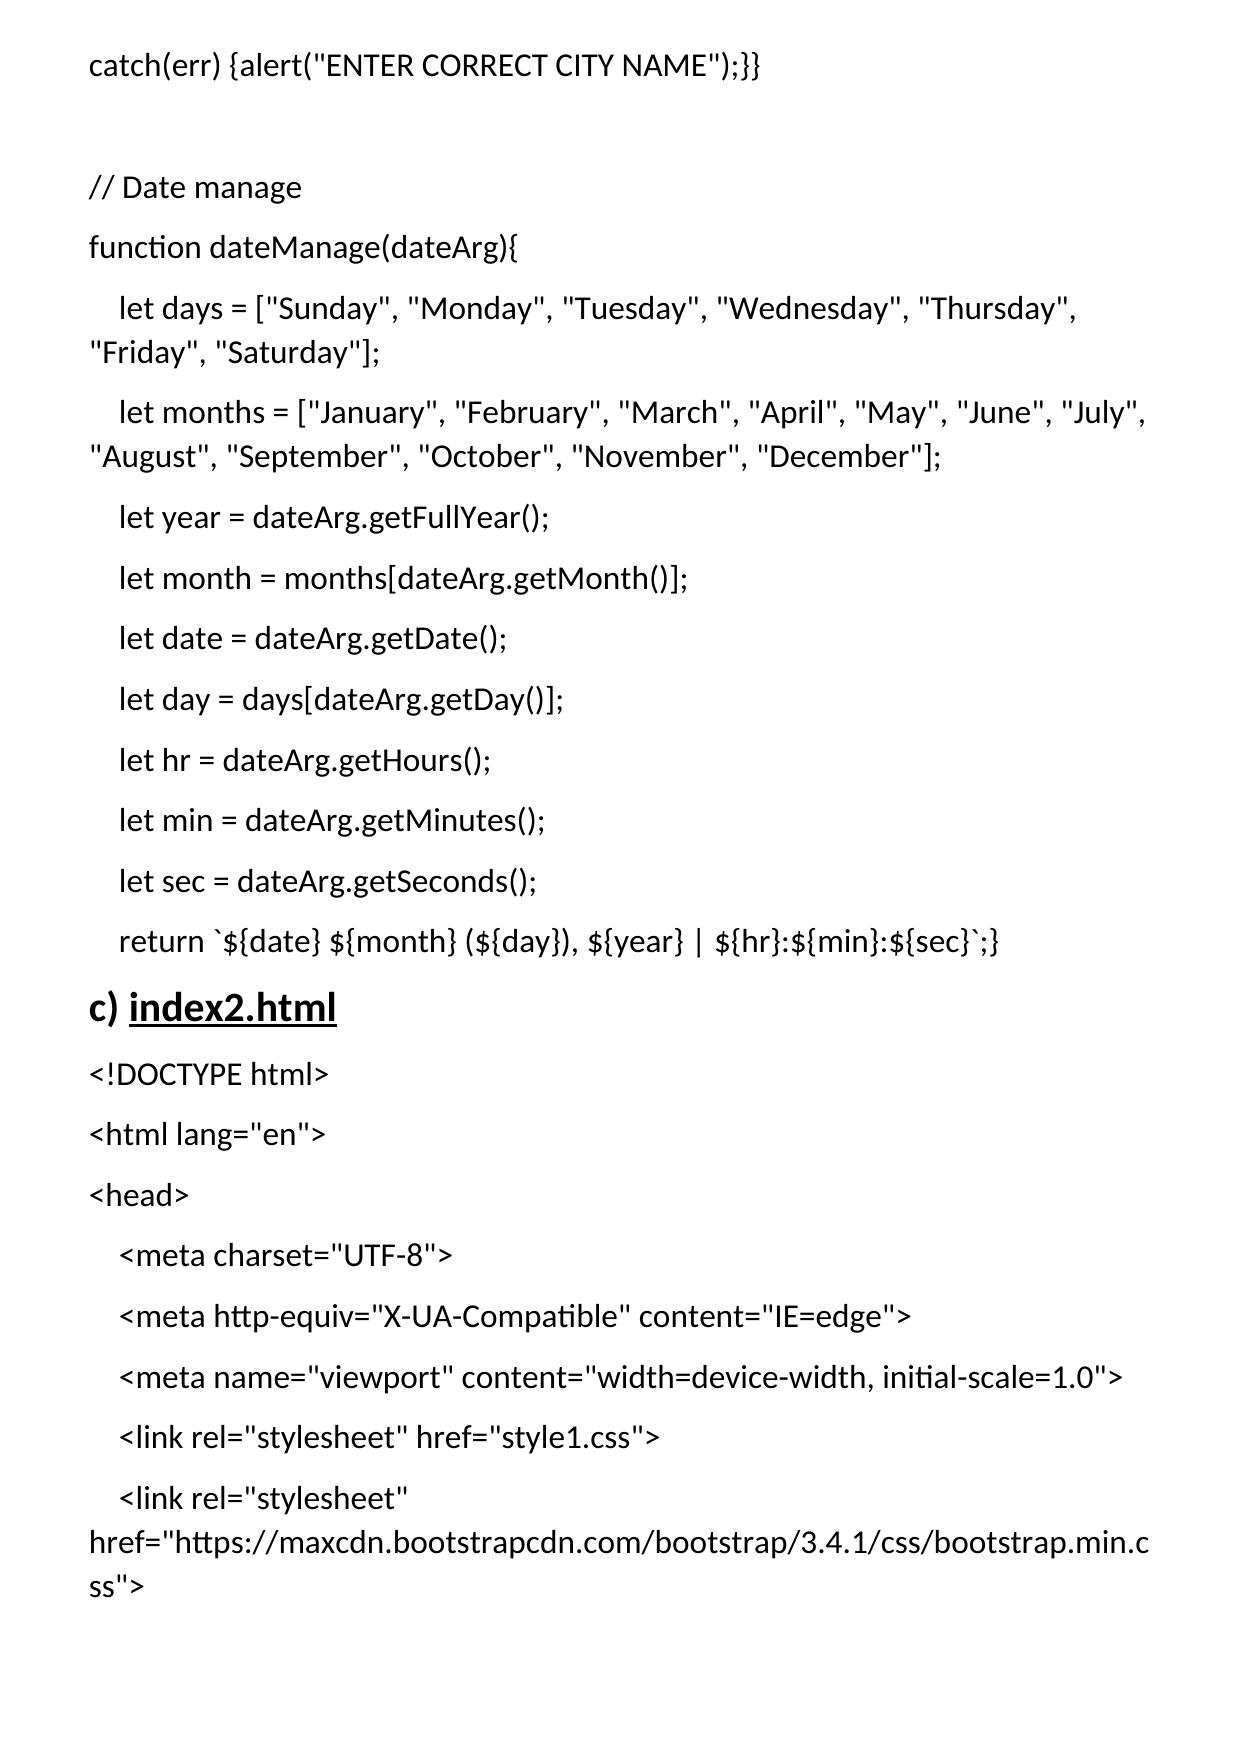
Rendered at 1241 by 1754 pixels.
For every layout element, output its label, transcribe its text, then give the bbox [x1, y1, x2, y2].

text return `${date} ${month} (${day}), ${year} | ${hr}:${min}:${sec}`;} [89, 920, 1152, 961]
text let hr = dateArg.getHours(); [89, 738, 1152, 779]
text <link rel="stylesheet" href="style1.css"> [89, 1416, 1152, 1457]
text function dateManage(dateArg){ [89, 226, 1152, 267]
text <head> [89, 1174, 1152, 1214]
text catch(err) {alert("ENTER CORRECT CITY NAME");}} [89, 44, 1152, 85]
text let date = dateArg.getDate(); [89, 617, 1152, 658]
text let month = months[dateArg.getMonth()]; [89, 557, 1152, 597]
text let sec = dateArg.getSeconds(); [89, 860, 1152, 901]
text <meta charset="UTF-8"> [89, 1234, 1152, 1275]
text let months = ["January", "February", "March", "April", "May", "June", "July", "August", "September", "October", "November", "December"]; [89, 391, 1152, 476]
text let day = days[dateArg.getDay()]; [89, 678, 1152, 719]
text <html lang="en"> [89, 1113, 1152, 1154]
text <meta name="viewport" content="width=device-width, initial-scale=1.0"> [89, 1356, 1152, 1396]
text // Date manage [89, 166, 1152, 206]
text let min = dateArg.getMinutes(); [89, 799, 1152, 840]
text <meta http-equiv="X-UA-Compatible" content="IE=edge"> [89, 1295, 1152, 1336]
text <!DOCTYPE html> [89, 1053, 1152, 1093]
text c) index2.html [89, 981, 1152, 1032]
text let year = dateArg.getFullYear(); [89, 496, 1152, 537]
text let days = ["Sunday", "Monday", "Tuesday", "Wednesday", "Thursday", "Friday", "Saturday"]; [89, 287, 1152, 372]
text <link rel="stylesheet" href="https://maxcdn.bootstrapcdn.com/bootstrap/3.4.1/css/bootstrap.min.css"> [89, 1477, 1152, 1606]
